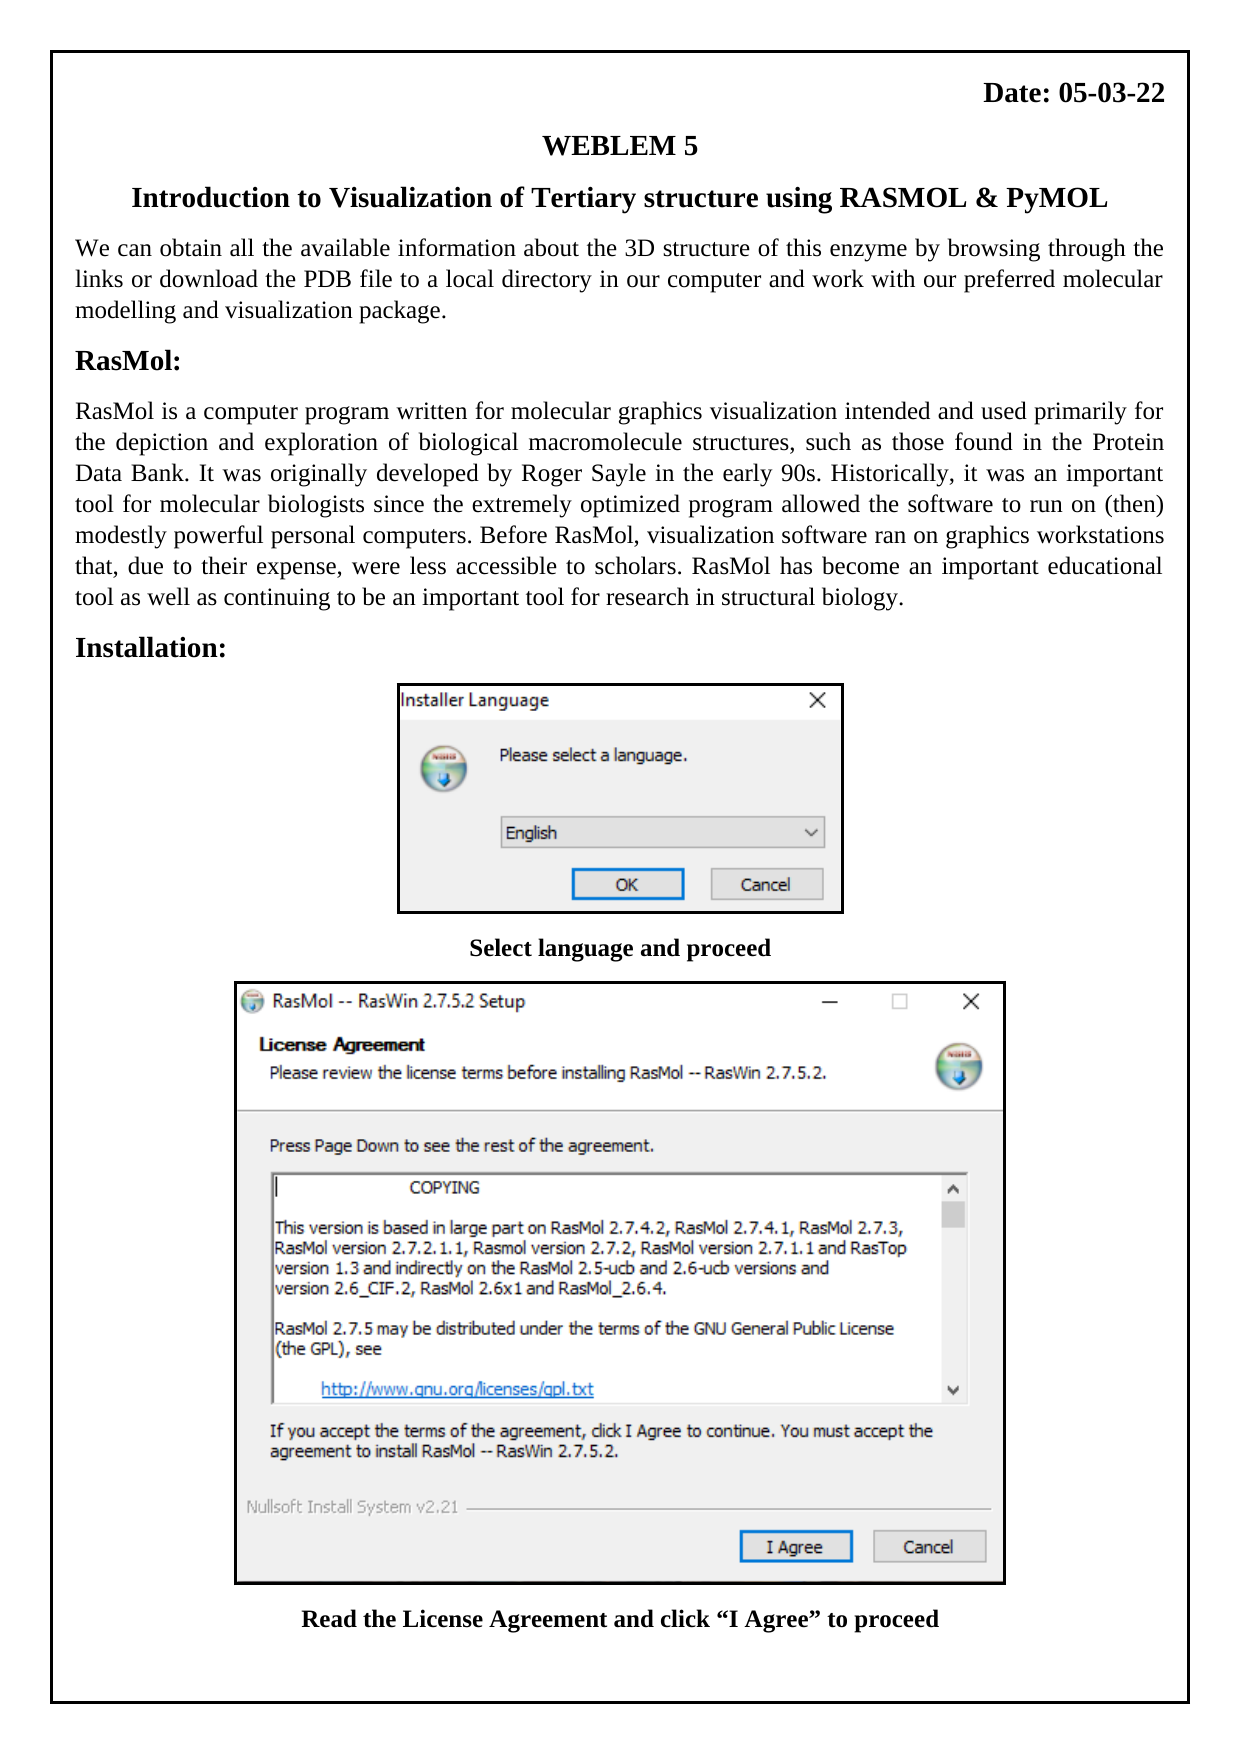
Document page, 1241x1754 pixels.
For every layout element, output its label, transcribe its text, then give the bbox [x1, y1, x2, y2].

text Select language and proceed [75, 933, 1165, 962]
text We can obtain all the available information about the 3D structure of this enzyme by browsing through the links or download the PDB file to a local directory in our computer and work with our preferred molecular modelling and visualization package. [75, 233, 1165, 324]
text Read the License Agreement and click “I Agree” to proceed [75, 1604, 1165, 1633]
text Installation: [75, 630, 1165, 663]
text Introduction to Visualization of Tertiary structure using RASMOL & PyMOL [75, 181, 1165, 214]
text Date: 05-03-22 [75, 75, 1165, 108]
picture [400, 686, 841, 911]
text RasMol is a computer program written for molecular graphics visualization intended and used primarily for the depiction and exploration of biological macromolecule structures, such as those found in the Protein Data Bank. It was originally developed by Roger Sayle in the early 90s. Historically, it was an important tool for molecular biologists since the extremely optimized program allowed the software to run on (then) modestly powerful personal computers. Before RasMol, visualization software ran on graphics workstations that, due to their expense, were less accessible to scholars. RasMol has become an important educational tool as well as continuing to be an important tool for research in structural biology. [75, 396, 1165, 611]
text WEBLEM 5 [75, 128, 1165, 161]
picture [237, 984, 1003, 1582]
text RasMol: [75, 343, 1165, 377]
